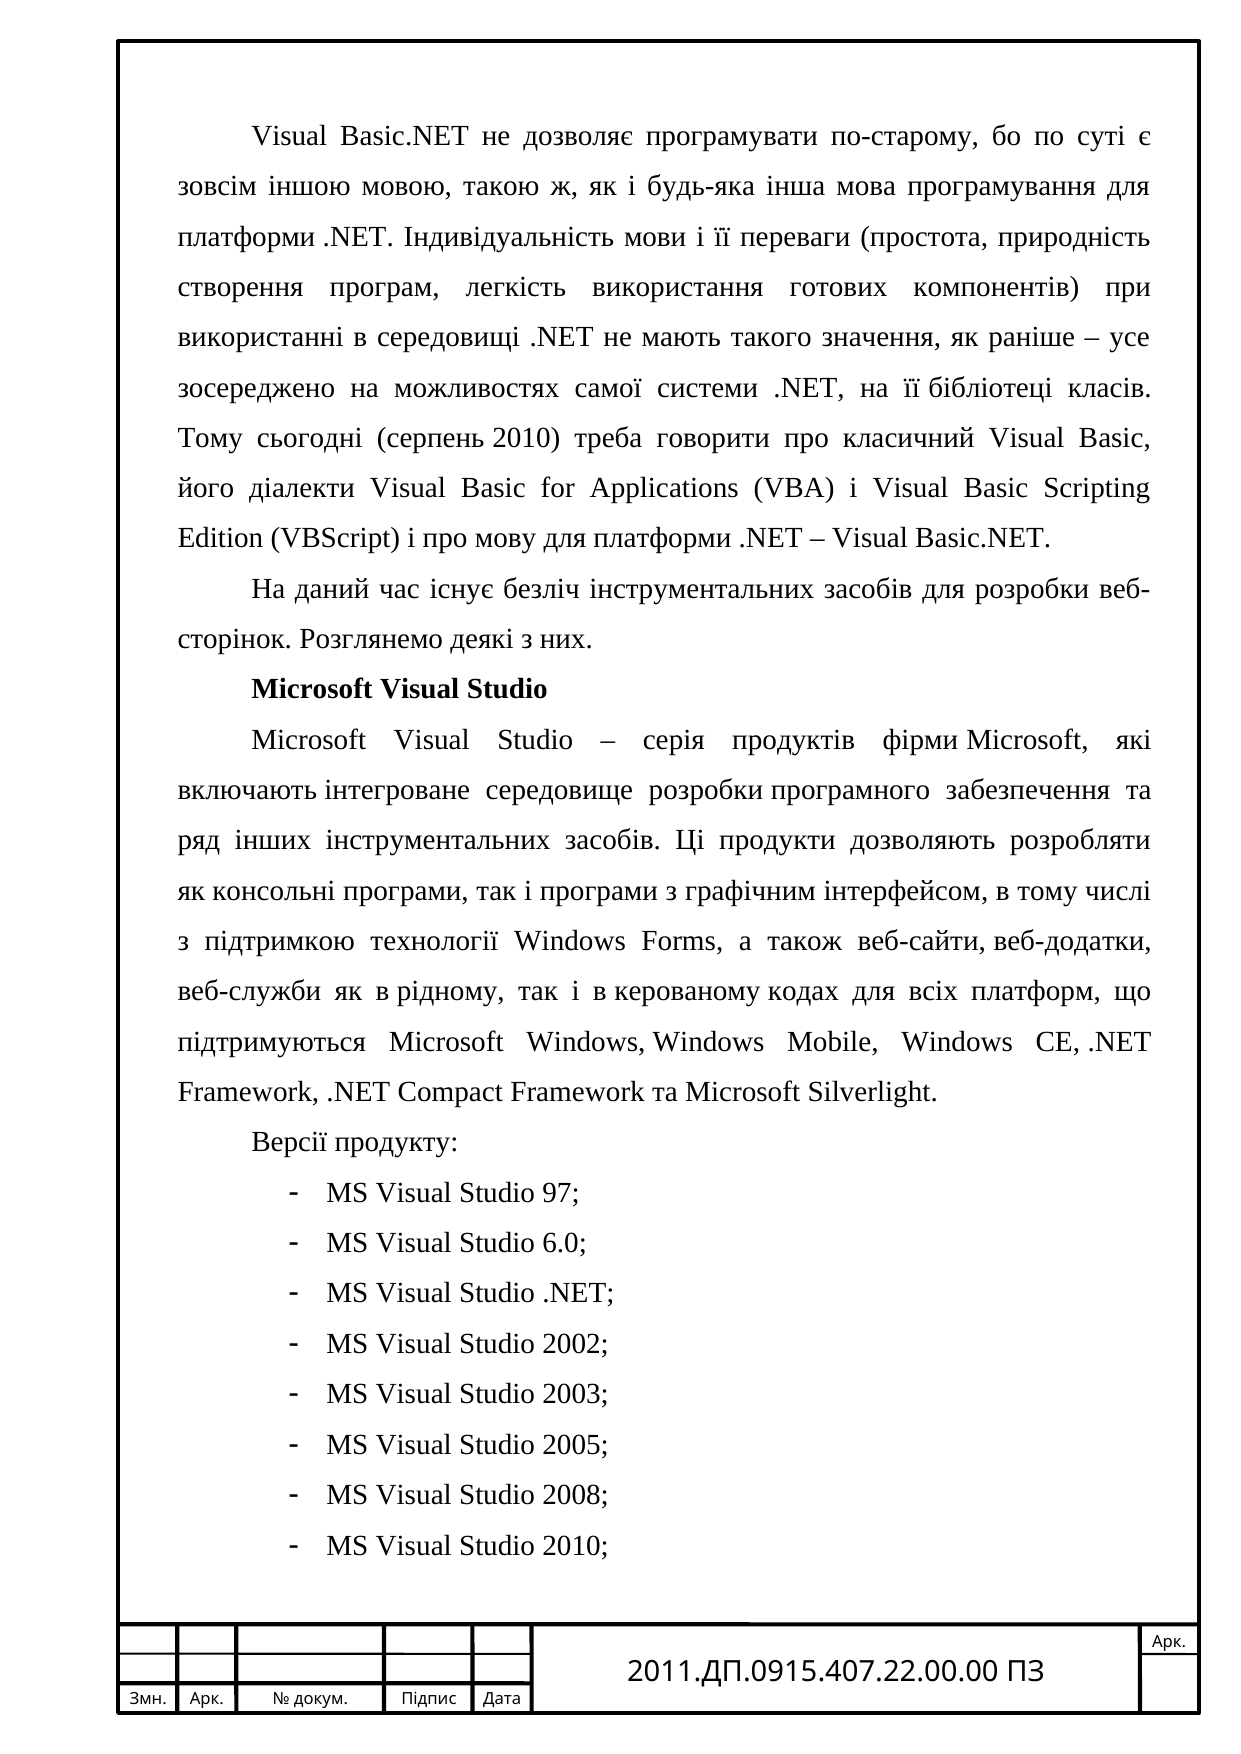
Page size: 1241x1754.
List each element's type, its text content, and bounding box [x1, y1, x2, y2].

list MS Visual Studio .NET; [288, 1276, 1152, 1309]
text Microsoft Visual Studio [177, 672, 1152, 705]
text Версії продукту: [177, 1124, 1152, 1158]
list MS Visual Studio 2003; [288, 1376, 1152, 1410]
list MS Visual Studio 97; [288, 1175, 1152, 1208]
list MS Visual Studio 2005; [288, 1427, 1152, 1460]
list MS Visual Studio 2010; [288, 1528, 1152, 1561]
text Microsoft Visual Studio – серія продуктів фірми Microsoft, які включають інтегроване середовище розробки програмного забезпечення та ряд інших інструментальних засобів. Ці продукти дозволяють розробляти як консольні програми, так і програми з графічним інтерфейсом, в тому числі з підтримкою технології Windows Forms, а також веб-сайти, веб-додатки, веб-служби як в рідному, так і в керованому кодах для всіх платформ, що підтримуються Microsoft Windows, Windows Mobile, Windows CE, .NET Framework, .NET Compact Framework та Microsoft Silverlight. [177, 722, 1152, 1108]
list MS Visual Studio 6.0; [288, 1225, 1152, 1259]
text На даний час існує безліч інструментальних засобів для розробки веб-сторінок. Розглянемо деякі з них. [177, 571, 1152, 655]
text Visual Basic.NET не дозволяє програмувати по-старому, бо по суті є зовсім іншою мовою, такою ж, як і будь-яка інша мова програмування для платформи .NET. Індивідуальність мови і її переваги (простота, природність створення програм, легкість використання готових компонентів) при використанні в середовищі .NET не мають такого значення, як раніше – усе зосереджено на можливостях самої системи .NET, на її бібліотеці класів. Тому сьогодні (серпень 2010) треба говорити про класичний Visual Basic, його діалекти Visual Basic for Applications (VBA) і Visual Basic Scripting Edition (VBScript) і про мову для платформи .NET – Visual Basic.NET. [177, 118, 1152, 554]
list MS Visual Studio 2008; [288, 1477, 1152, 1511]
list MS Visual Studio 2002; [288, 1326, 1152, 1359]
